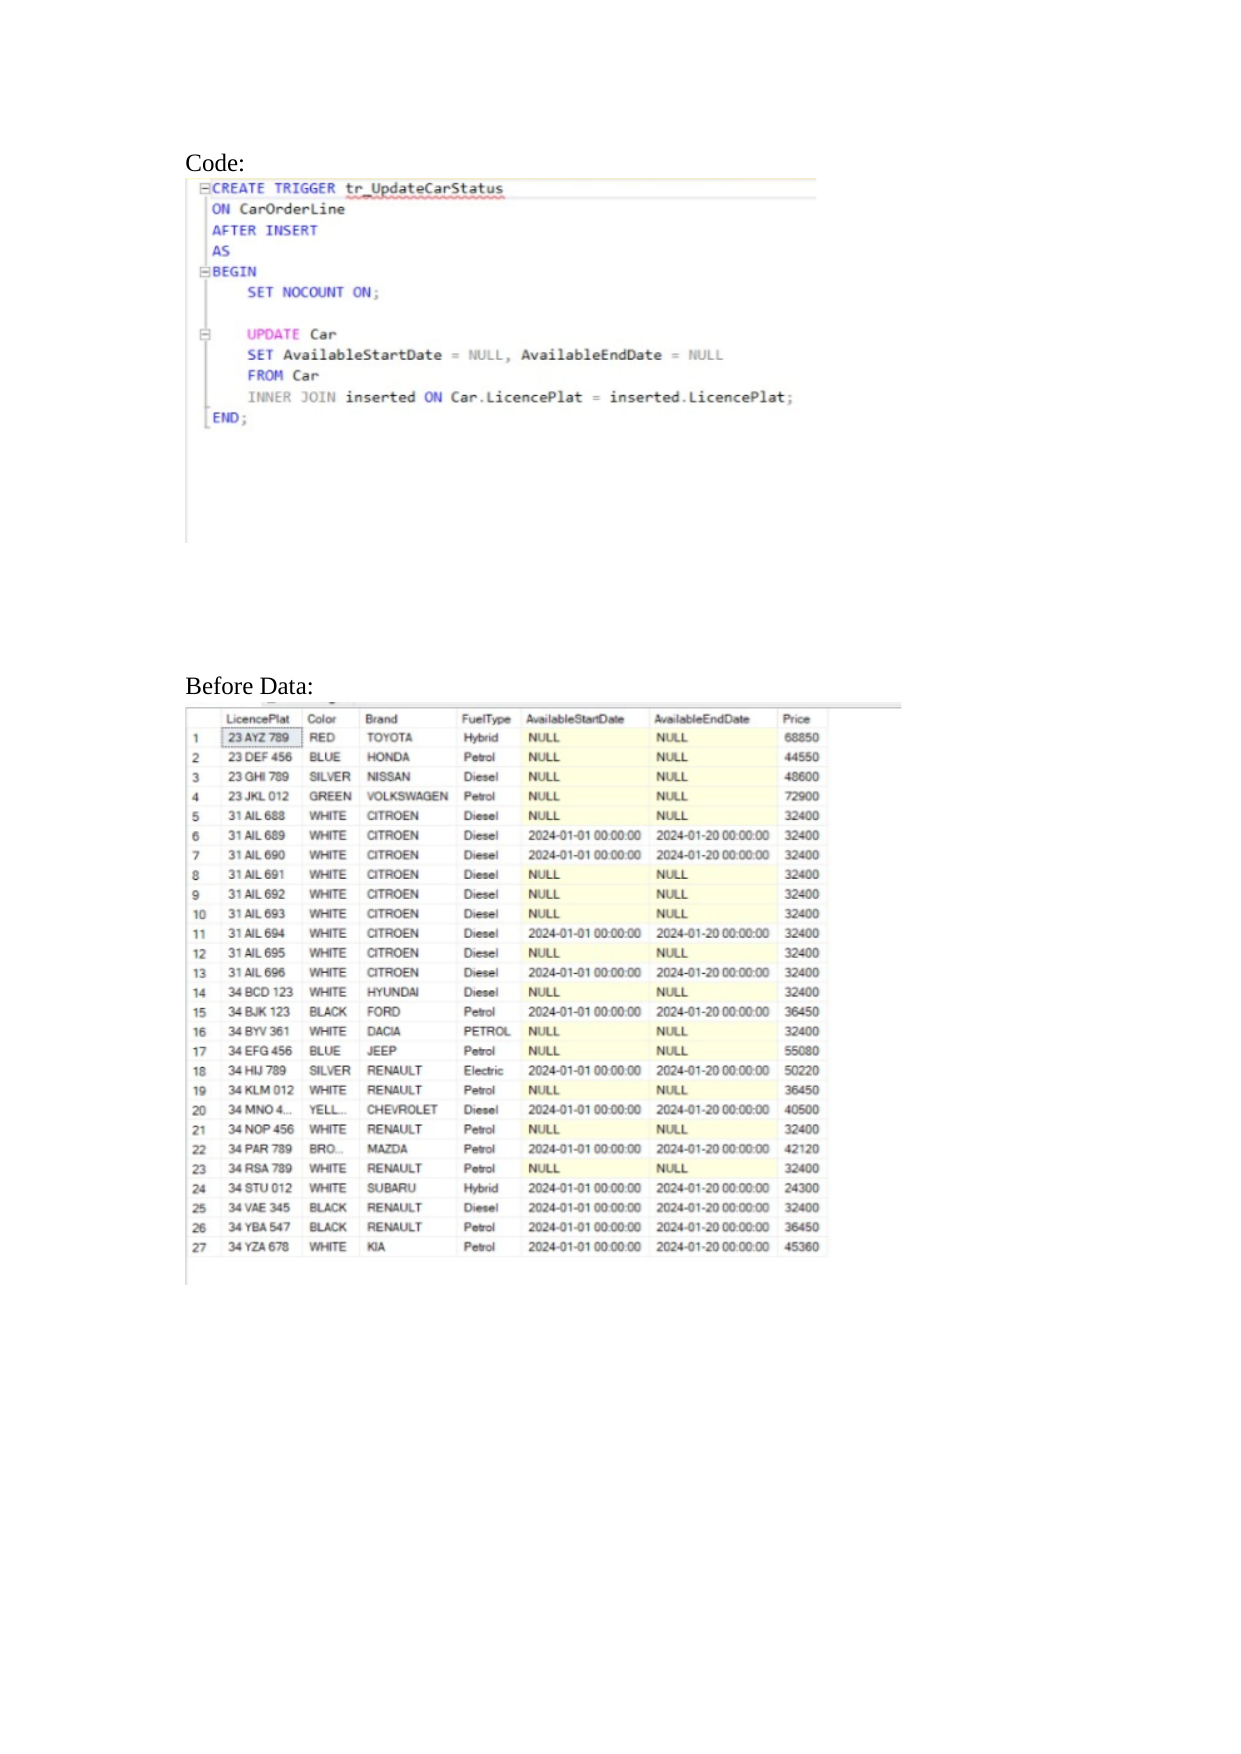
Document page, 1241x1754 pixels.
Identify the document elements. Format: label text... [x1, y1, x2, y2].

list Code: [185, 148, 1093, 176]
picture [185, 178, 817, 543]
list Before Data: [185, 671, 1093, 700]
picture [185, 702, 902, 1285]
